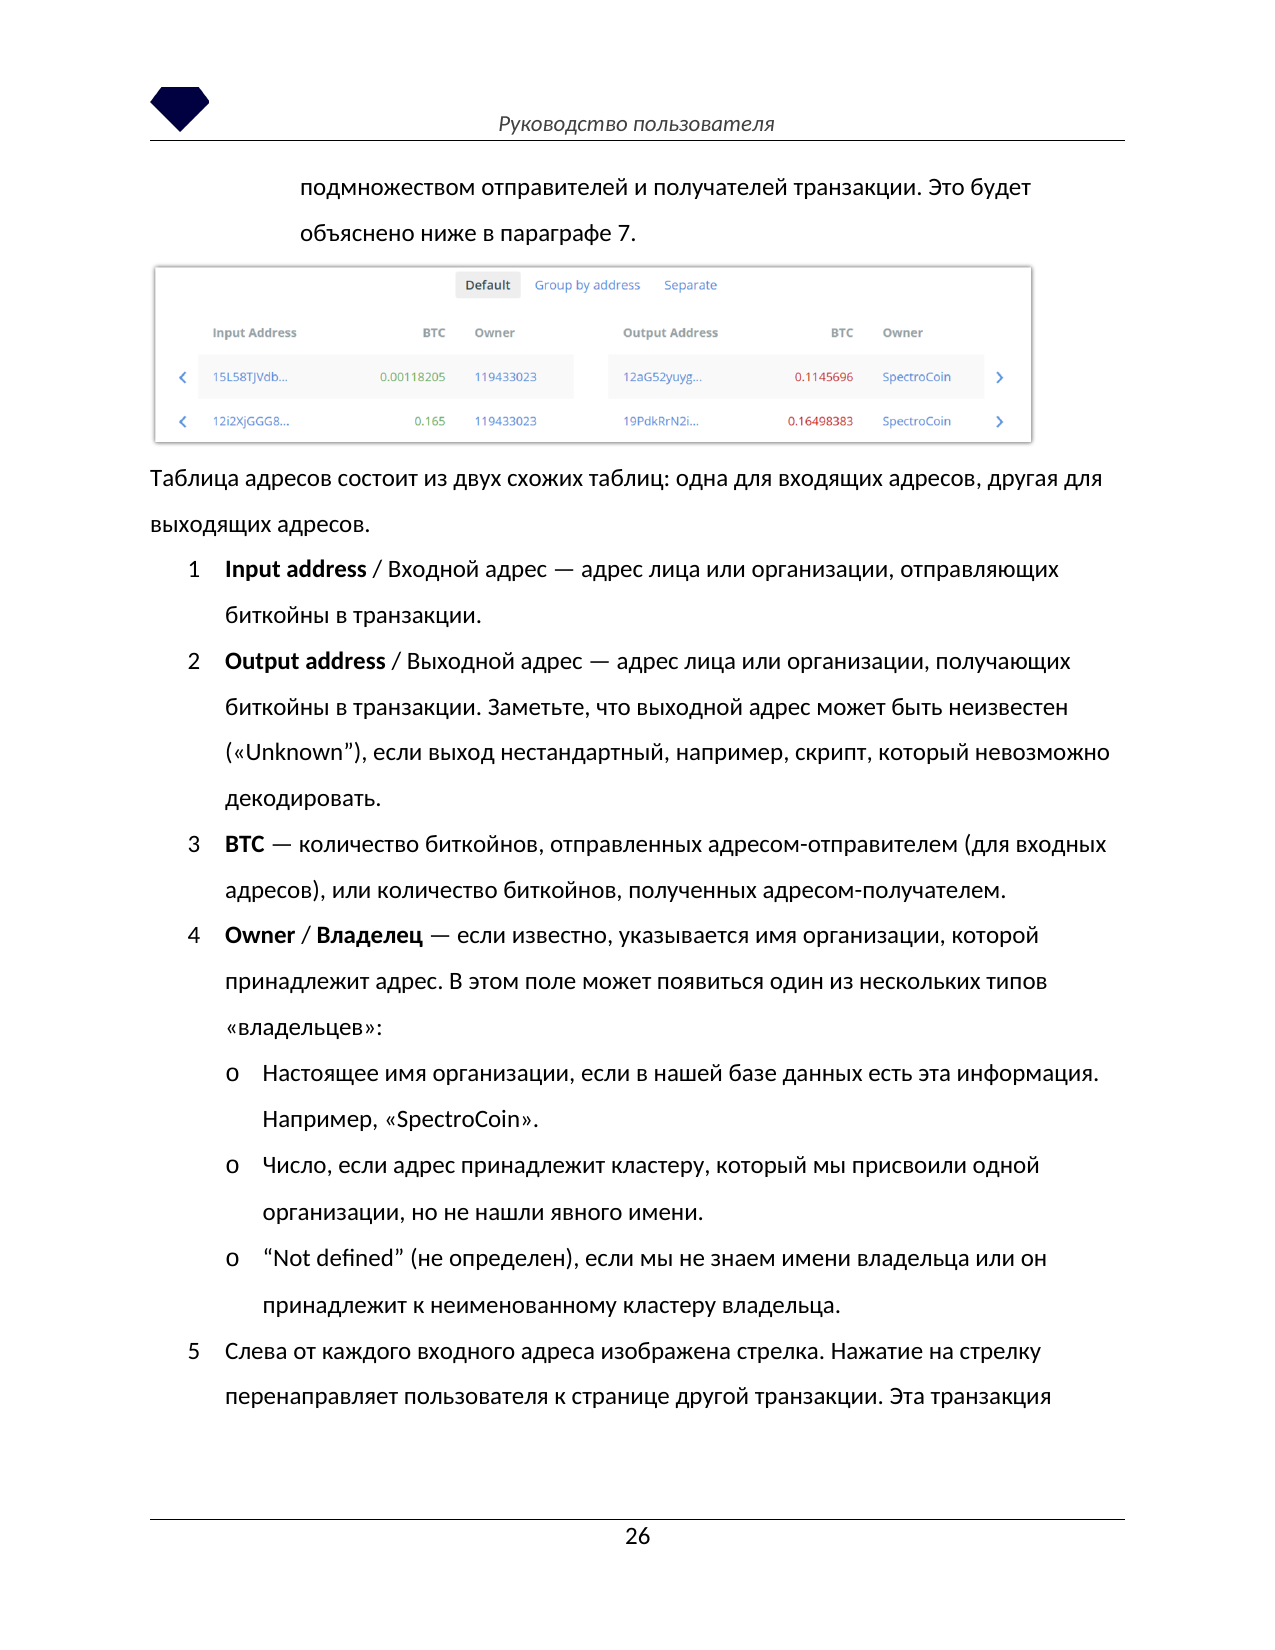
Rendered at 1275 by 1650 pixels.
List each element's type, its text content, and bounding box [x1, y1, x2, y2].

list Output address / Выходной адрес — адрес лица или организации, получающих биткойны в транзакции. Заметьте, что выходной адрес может быть неизвестен («Unknown”), если выход нестандартный, например, скрипт, который невозможно декодировать. [187, 645, 1125, 813]
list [262, 171, 1125, 247]
list BTC — количество биткойнов, отправленных адресом-отправителем (для входных адресов), или количество биткойнов, полученных адресом-получателем. [187, 828, 1125, 904]
list Число, если адрес принадлежит кластеру, который мы присвоили одной организации, но не нашли явного имени. [225, 1149, 1125, 1227]
list Owner / Владелец — если известно, указывается имя организации, которой принадлежит адрес. В этом поле может появиться один из нескольких типов «владельцев»: [187, 919, 1125, 1041]
picture [150, 262, 1036, 447]
list Настоящее имя организации, если в нашей базе данных есть эта информация. Например, «SpectroCoin». [225, 1057, 1125, 1134]
list “Not defined” (не определен), если мы не знаем имени владельца или он принадлежит к неименованному кластеру владельца. [225, 1242, 1125, 1319]
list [187, 1335, 1125, 1411]
text Таблица адресов состоит из двух схожих таблиц: одна для входящих адресов, другая для выходящих адресов. [150, 462, 1125, 538]
picture [150, 87, 209, 132]
list Input address / Входной адрес — адрес лица или организации, отправляющих биткойны в транзакции. [187, 554, 1125, 630]
